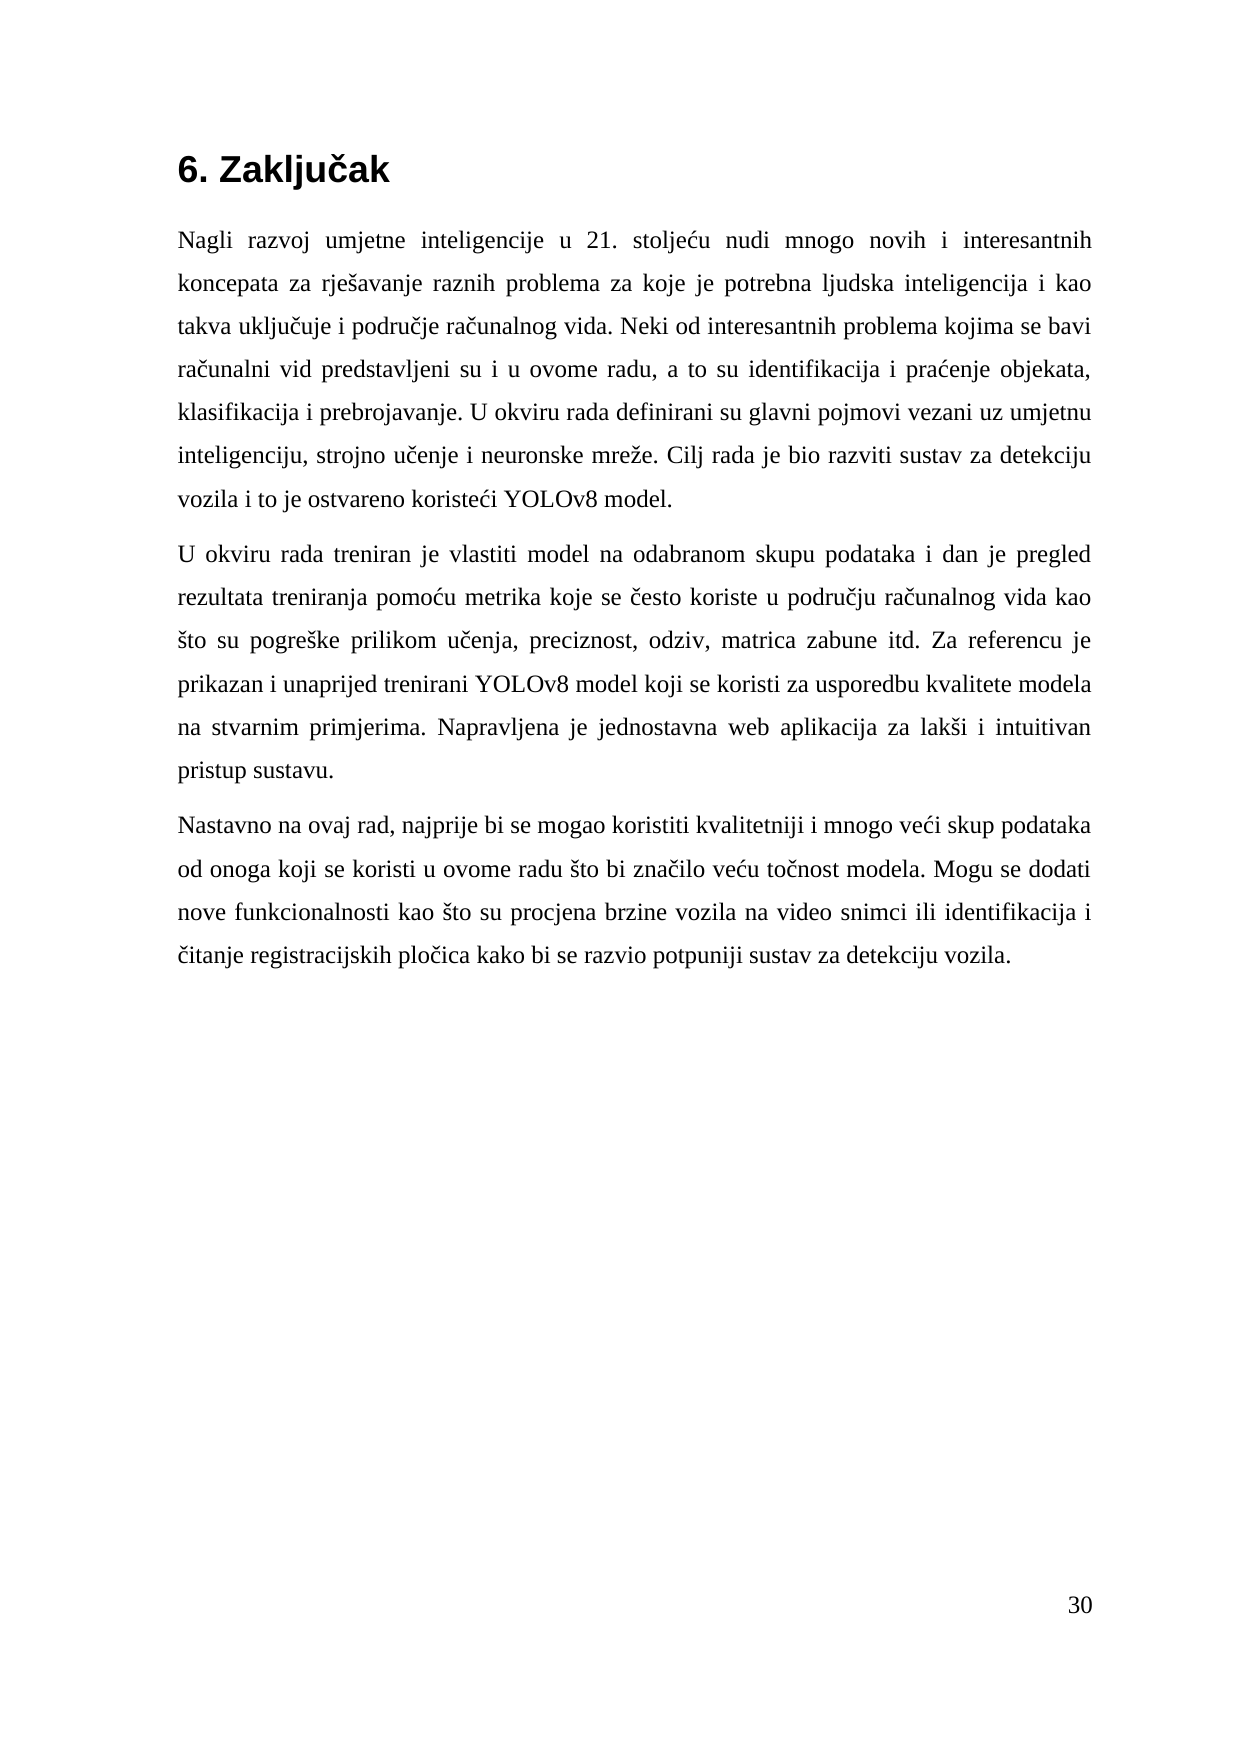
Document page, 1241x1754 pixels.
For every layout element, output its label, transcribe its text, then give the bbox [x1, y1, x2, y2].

subtitle 6. Zaključak [177, 148, 1092, 191]
text U okviru rada treniran je vlastiti model na odabranom skupu podataka i dan je pregled rezultata treniranja pomoću metrika koje se često koriste u području računalnog vida kao što su pogreške prilikom učenja, preciznost, odziv, matrica zabune itd. Za referencu je prikazan i unaprijed trenirani YOLOv8 model koji se koristi za usporedbu kvalitete modela na stvarnim primjerima. Napravljena je jednostavna web aplikacija za lakši i intuitivan pristup sustavu. [177, 539, 1092, 784]
text Nastavno na ovaj rad, najprije bi se mogao koristiti kvalitetniji i mnogo veći skup podataka od onoga koji se koristi u ovome radu što bi značilo veću točnost modela. Mogu se dodati nove funkcionalnosti kao što su procjena brzine vozila na video snimci ili identifikacija i čitanje registracijskih pločica kako bi se razvio potpuniji sustav za detekciju vozila. [177, 811, 1092, 969]
text Nagli razvoj umjetne inteligencije u 21. stoljeću nudi mnogo novih i interesantnih koncepata za rješavanje raznih problema za koje je potrebna ljudska inteligencija i kao takva uključuje i područje računalnog vida. Neki od interesantnih problema kojima se bavi računalni vid predstavljeni su i u ovome radu, a to su identifikacija i praćenje objekata, klasifikacija i prebrojavanje. U okviru rada definirani su glavni pojmovi vezani uz umjetnu inteligenciju, strojno učenje i neuronske mreže. Cilj rada je bio razviti sustav za detekciju vozila i to je ostvareno koristeći YOLOv8 model. [177, 225, 1092, 512]
